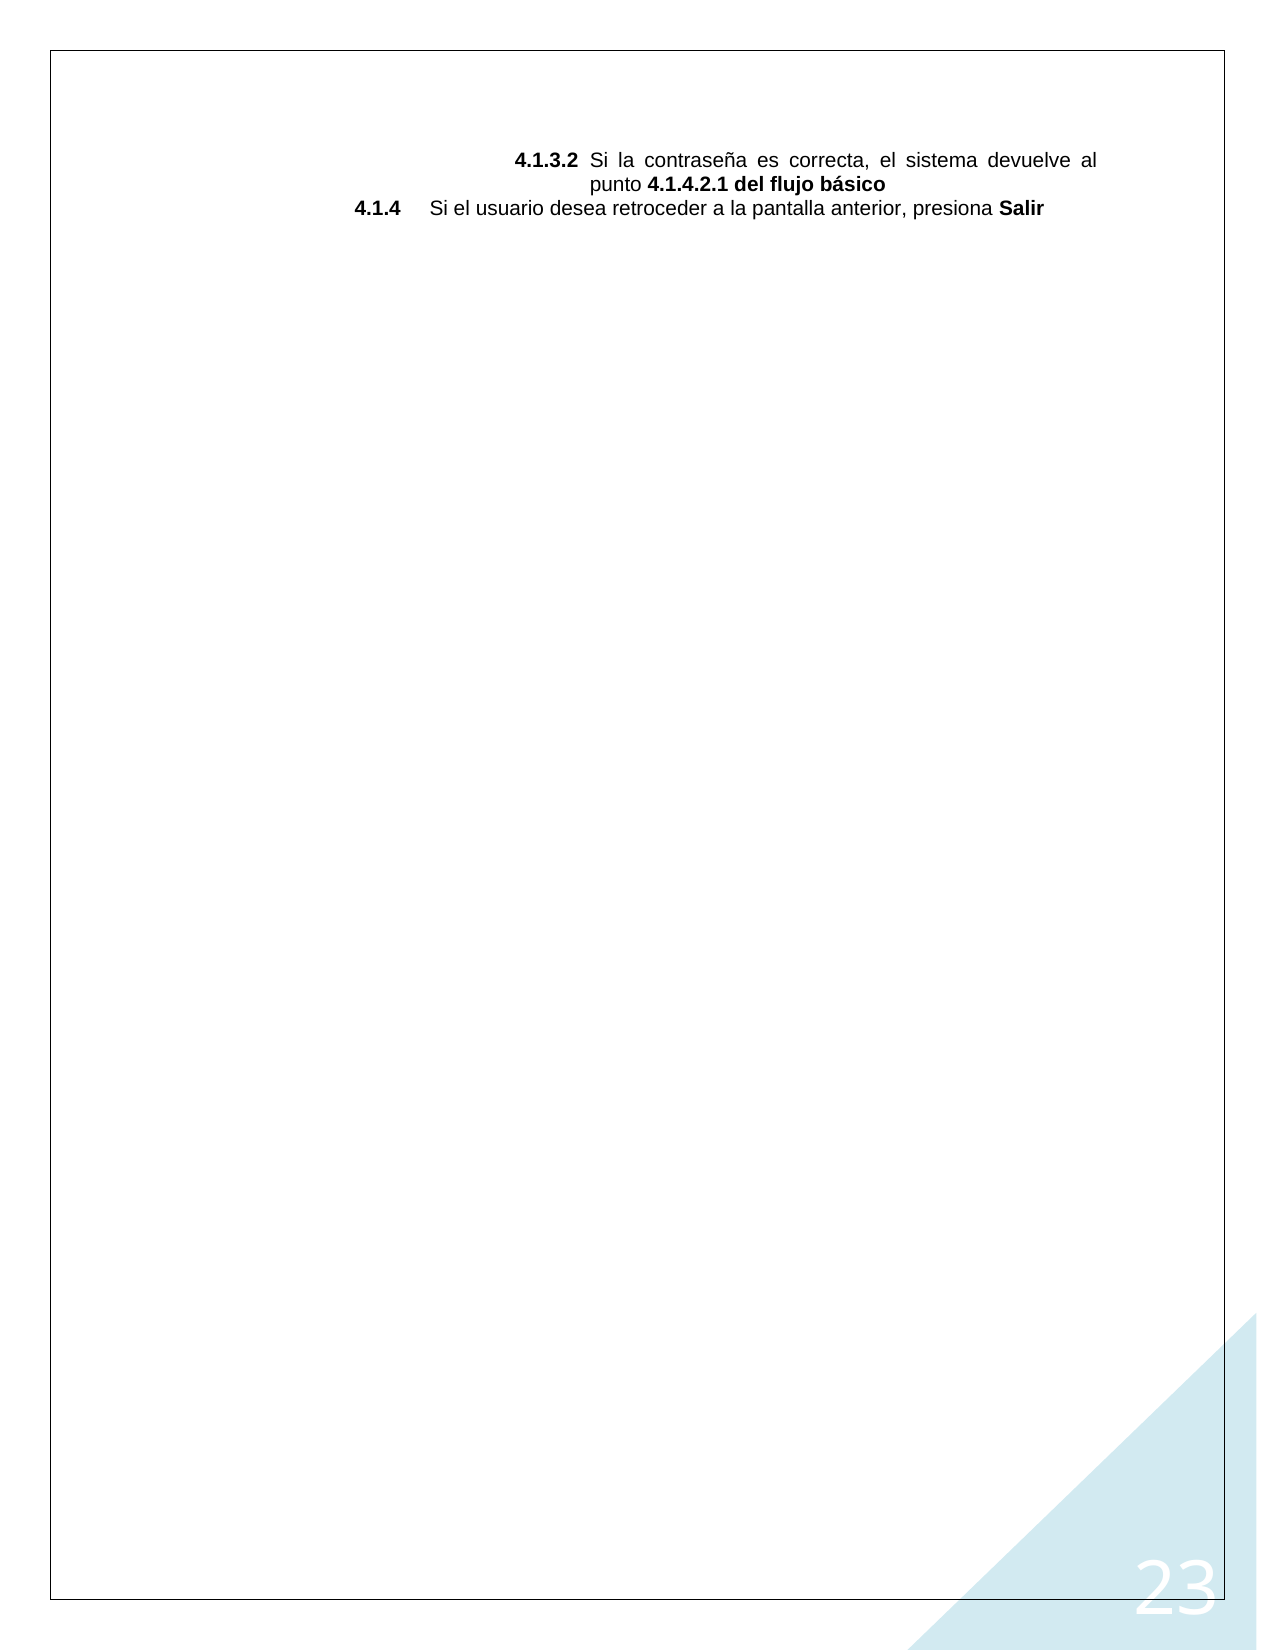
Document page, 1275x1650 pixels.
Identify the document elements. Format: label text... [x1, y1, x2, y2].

list Si la contraseña es correcta, el sistema devuelve al punto 4.1.4.2.1 del flujo básico [514, 147, 1098, 195]
list Si el usuario desea retroceder a la pantalla anterior, presiona Salir [354, 195, 1098, 219]
